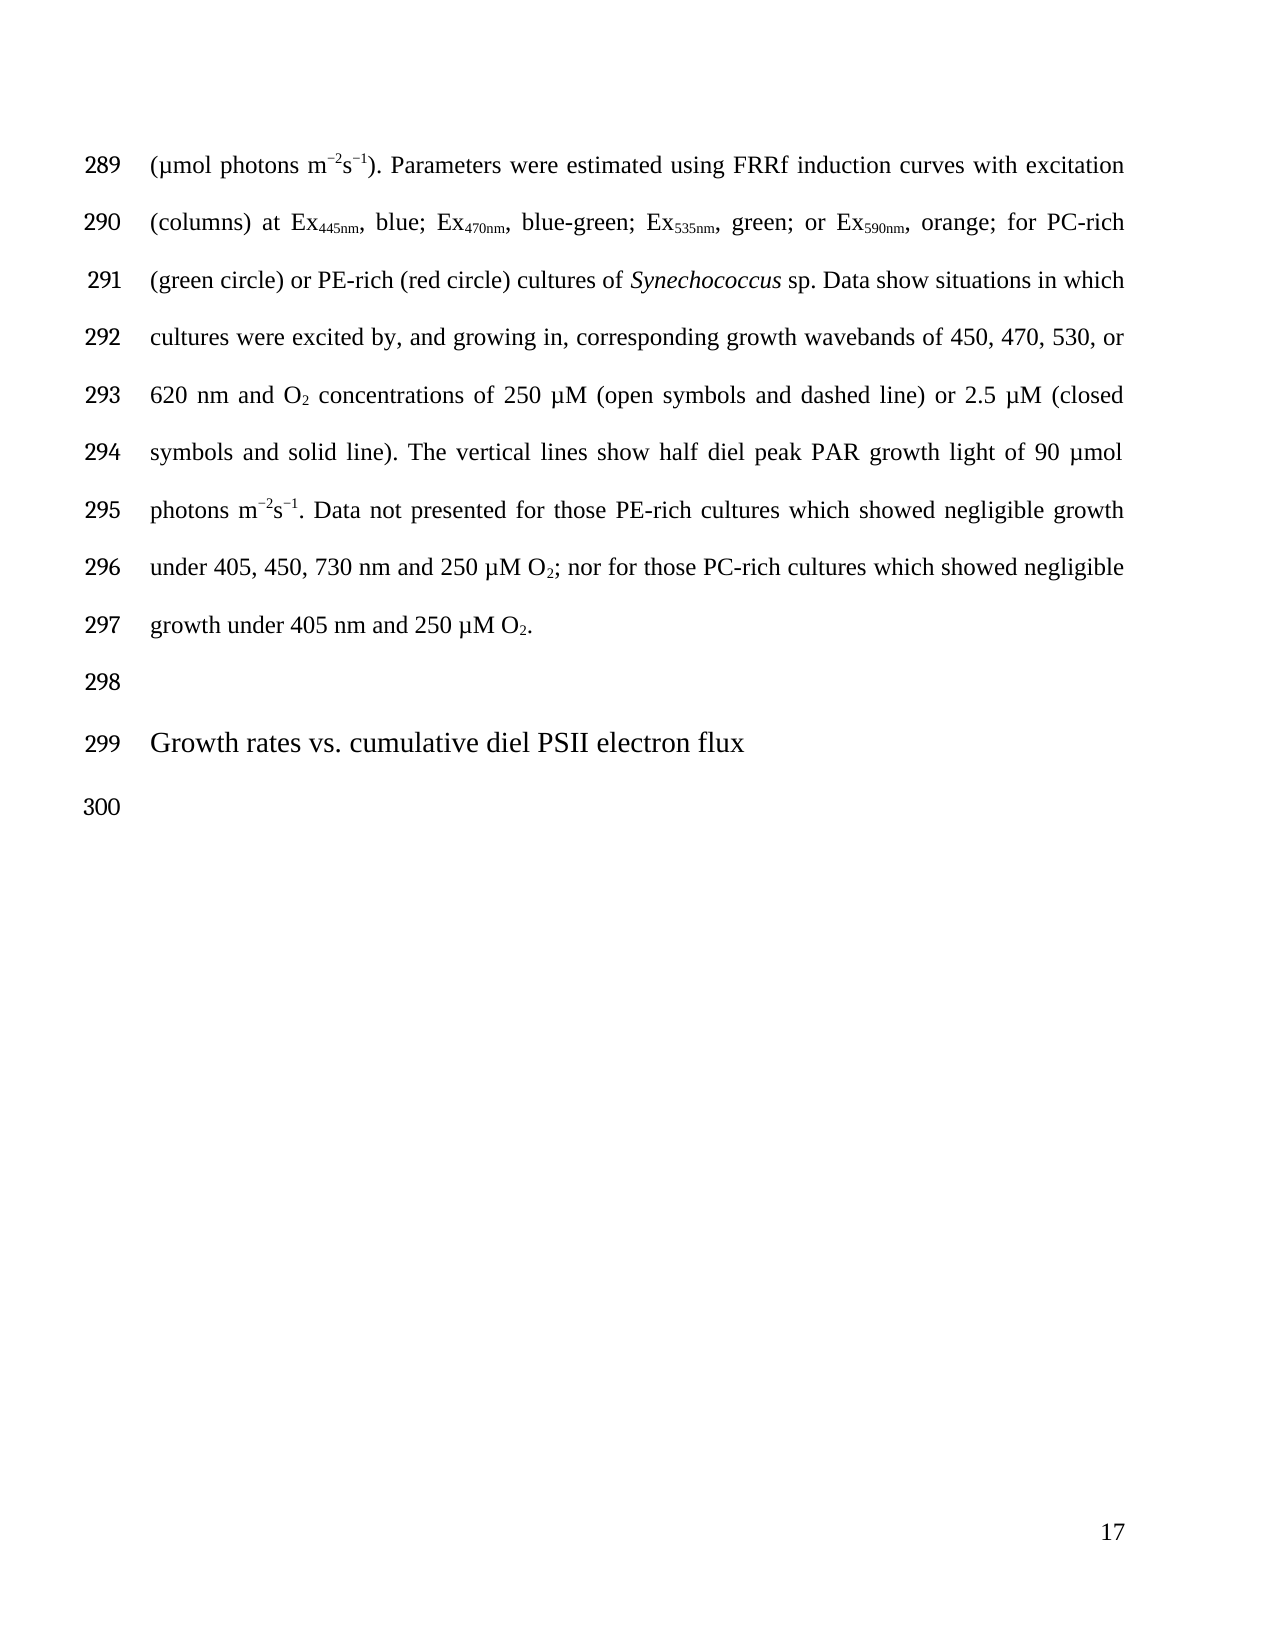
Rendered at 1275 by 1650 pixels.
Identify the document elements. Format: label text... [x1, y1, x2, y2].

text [150, 150, 1125, 639]
subtitle Growth rates vs. cumulative diel PSII electron flux [150, 725, 1125, 758]
